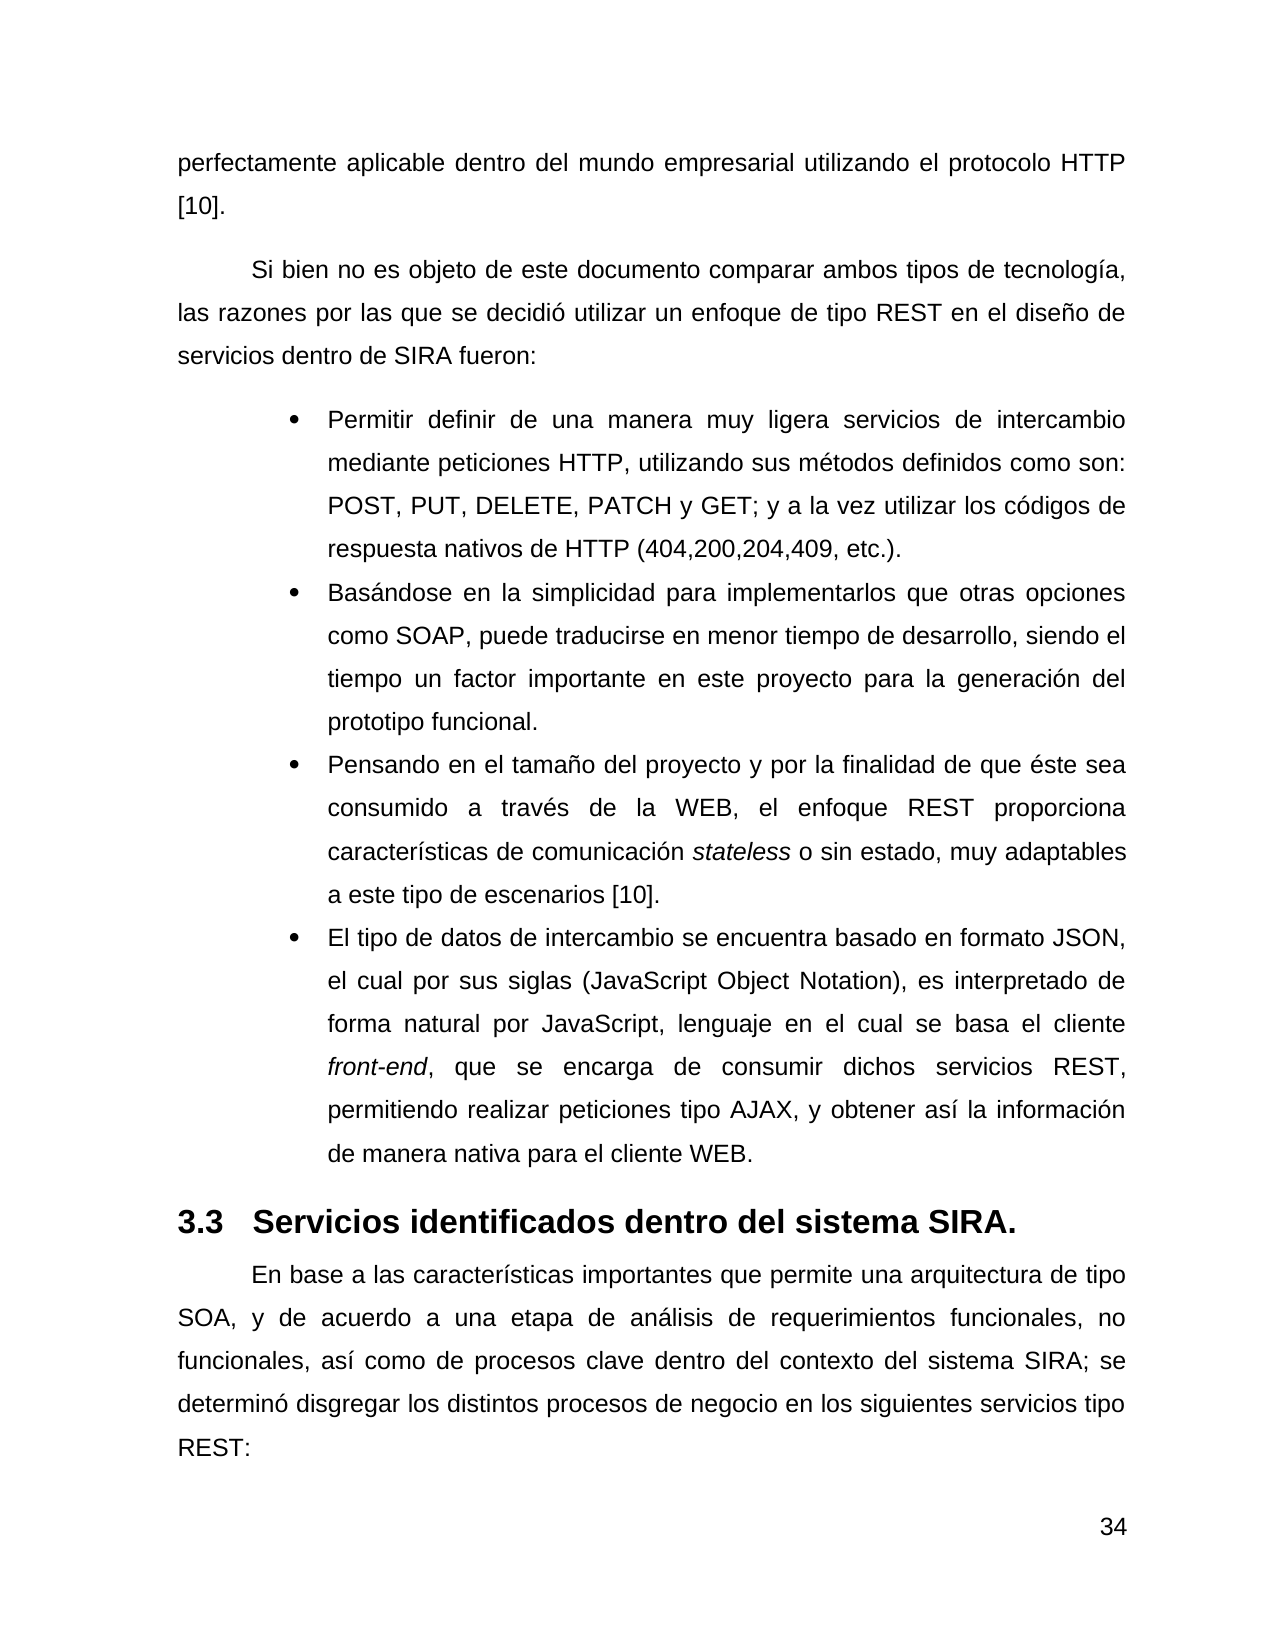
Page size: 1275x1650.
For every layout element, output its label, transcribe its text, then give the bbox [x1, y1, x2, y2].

list Permitir definir de una manera muy ligera servicios de intercambio mediante peticiones HTTP, utilizando sus métodos definidos como son: POST, PUT, DELETE, PATCH y GET; y a la vez utilizar los códigos de respuesta nativos de HTTP (404,200,204,409, etc.). [290, 405, 1127, 563]
list El tipo de datos de intercambio se encuentra basado en formato JSON, el cual por sus siglas (JavaScript Object Notation), es interpretado de forma natural por JavaScript, lenguaje en el cual se basa el cliente front-end, que se encarga de consumir dichos servicios REST, permitiendo realizar peticiones tipo AJAX, y obtener así la información de manera nativa para el cliente WEB. [290, 923, 1127, 1167]
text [177, 148, 1127, 219]
list Pensando en el tamaño del proyecto y por la finalidad de que éste sea consumido a través de la WEB, el enfoque REST proporciona características de comunicación stateless o sin estado, muy adaptables a este tipo de escenarios [10]. [290, 750, 1127, 908]
text Si bien no es objeto de este documento comparar ambos tipos de tecnología, las razones por las que se decidió utilizar un enfoque de tipo REST en el diseño de servicios dentro de SIRA fueron: [177, 255, 1127, 370]
list Basándose en la simplicidad para implementarlos que otras opciones como SOAP, puede traducirse en menor tiempo de desarrollo, siendo el tiempo un factor importante en este proyecto para la generación del prototipo funcional. [290, 578, 1127, 736]
text En base a las características importantes que permite una arquitectura de tipo SOA, y de acuerdo a una etapa de análisis de requerimientos funcionales, no funcionales, así como de procesos clave dentro del contexto del sistema SIRA; se determinó disgregar los distintos procesos de negocio en los siguientes servicios tipo REST: [177, 1260, 1127, 1461]
subtitle Servicios identificados dentro del sistema SIRA. [177, 1202, 1127, 1241]
